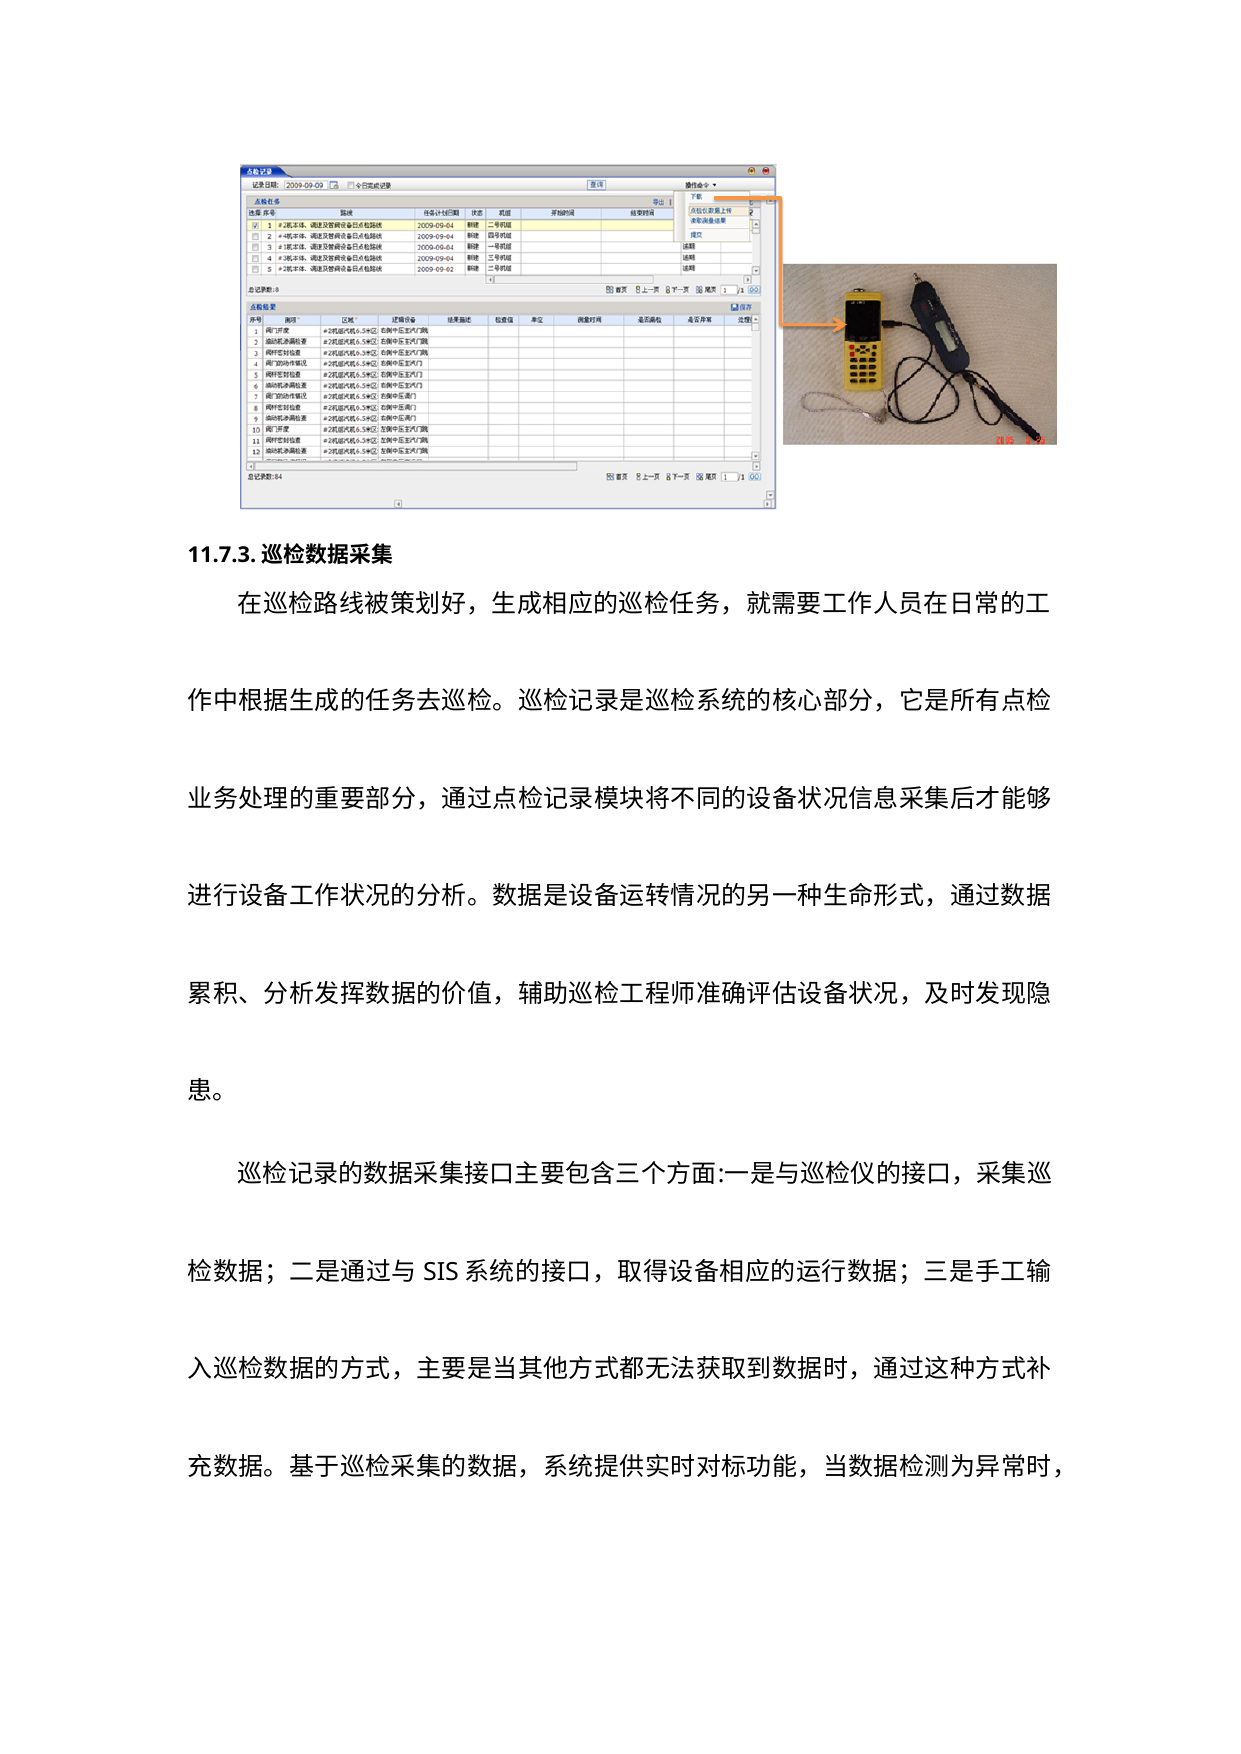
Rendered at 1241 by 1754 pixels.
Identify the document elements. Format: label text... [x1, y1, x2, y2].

text 在巡检路线被策划好，生成相应的巡检任务，就需要工作人员在日常的工作中根据生成的任务去巡检。巡检记录是巡检系统的核心部分，它是所有点检业务处理的重要部分，通过点检记录模块将不同的设备状况信息采集后才能够进行设备工作状况的分析。数据是设备运转情况的另一种生命形式，通过数据累积、分析发挥数据的价值，辅助巡检工程师准确评估设备状况，及时发现隐患。 [187, 569, 1053, 1121]
picture [233, 162, 1060, 514]
subtitle 巡检数据采集 [187, 536, 1053, 569]
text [187, 1139, 1053, 1497]
